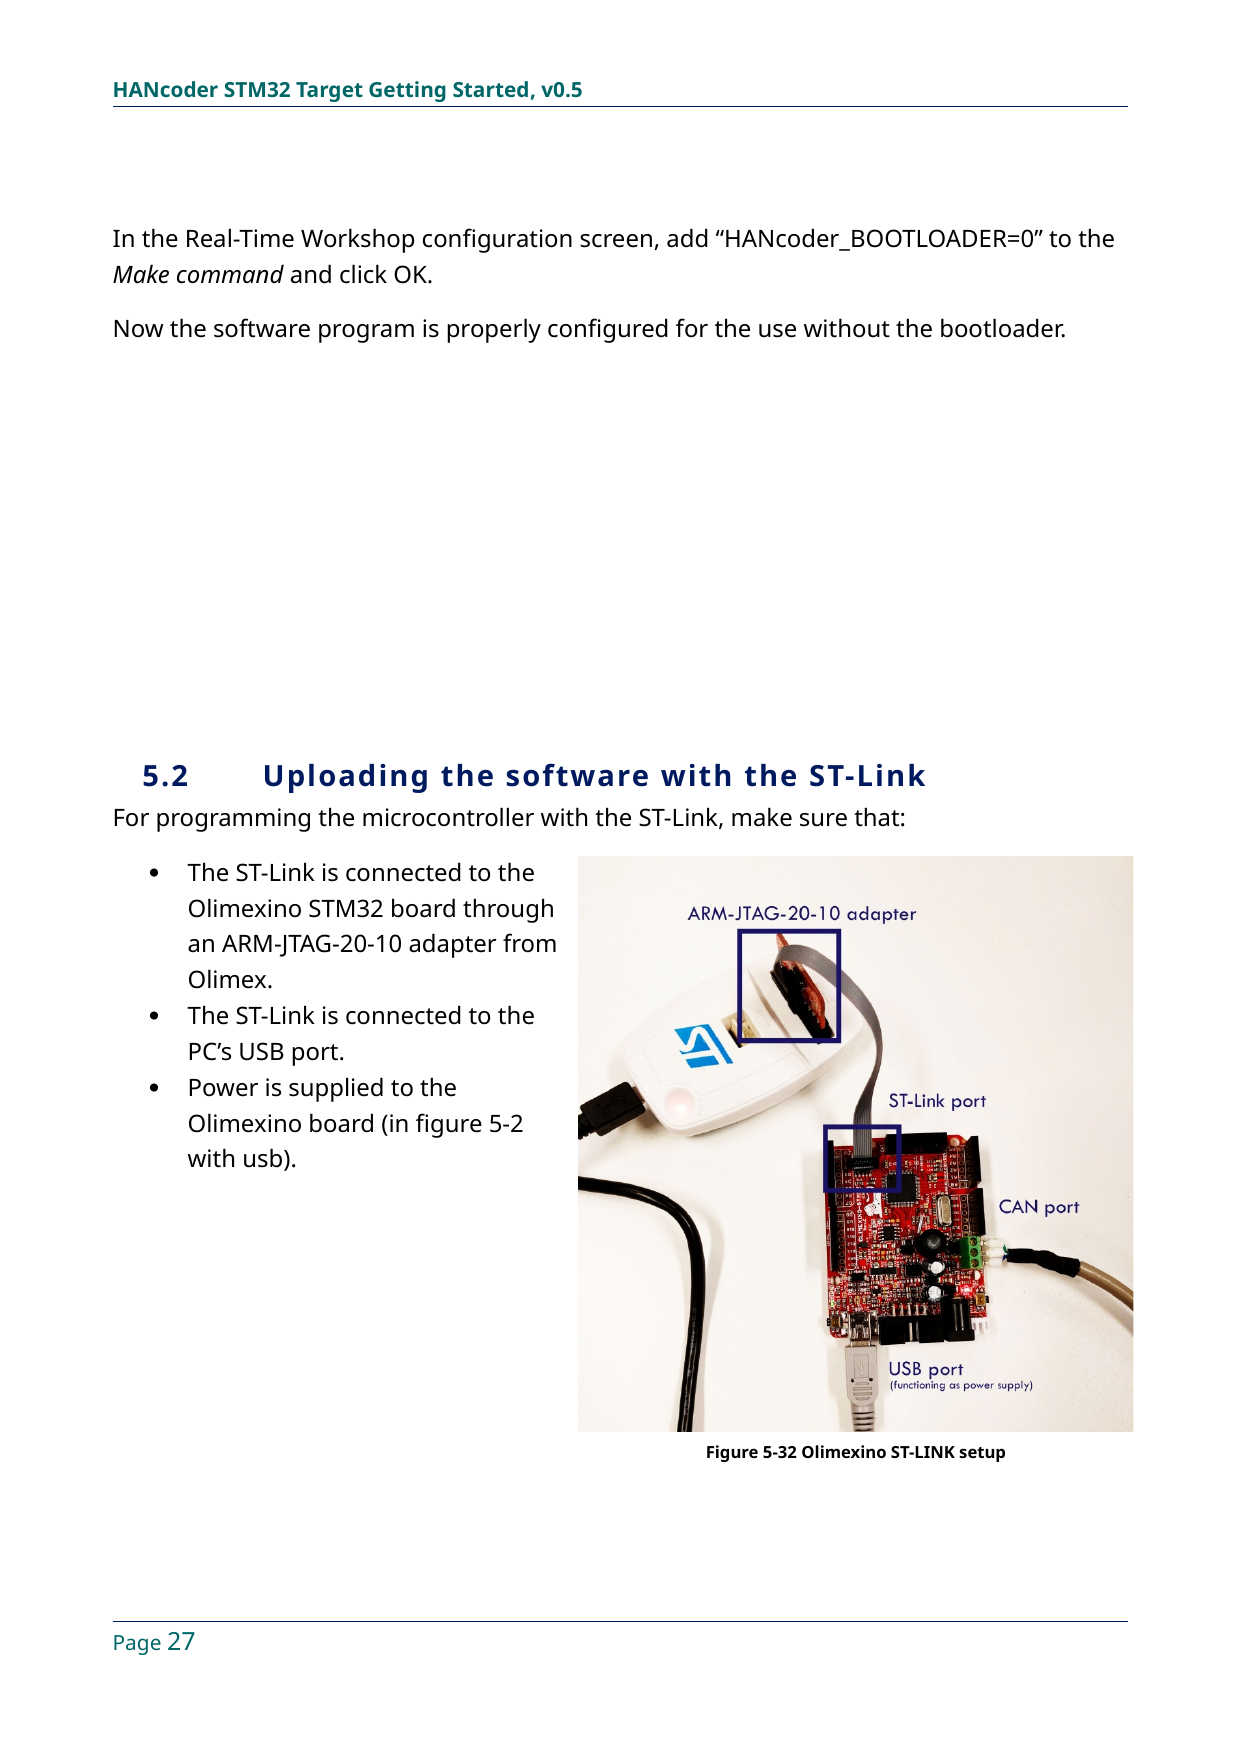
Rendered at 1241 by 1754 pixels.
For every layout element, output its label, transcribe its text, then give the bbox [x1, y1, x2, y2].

text In the Real-Time Workshop configuration screen, add “HANcoder_BOOTLOADER=0” to the Make command and click OK. [112, 222, 1128, 290]
text For programming the microcontroller with the ST-Link, make sure that: [112, 801, 1128, 833]
list The ST-Link is connected to the PC’s USB port. [150, 999, 578, 1067]
list The ST-Link is connected to the Olimexino STM32 board through an ARM-JTAG-20-10 adapter from Olimex. [150, 856, 578, 996]
subtitle Uploading the software with the ST-Link [142, 755, 1128, 795]
picture [578, 856, 1134, 1432]
text Now the software program is properly configured for the use without the bootloader. [112, 312, 1128, 345]
list Power is supplied to the Olimexino board (in figure 5-2 with usb). [150, 1071, 578, 1175]
